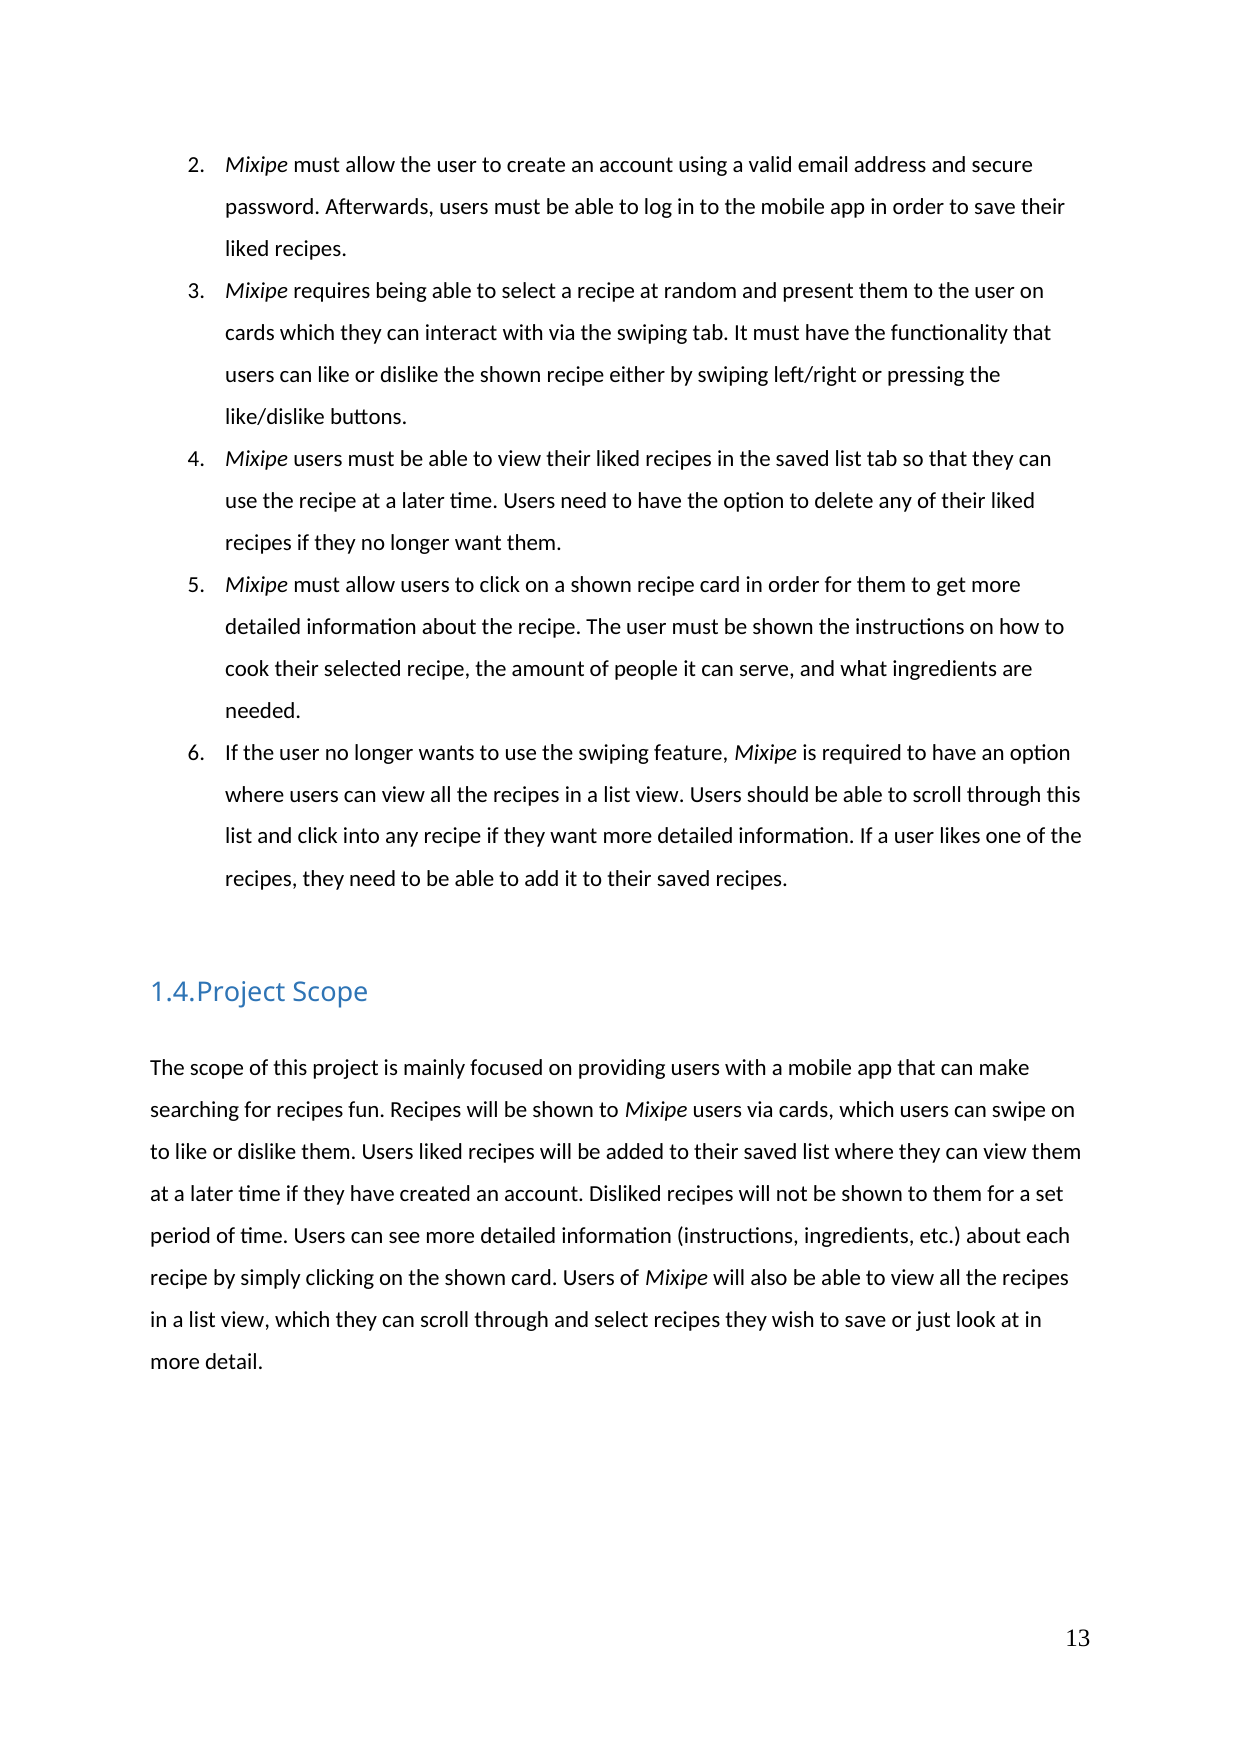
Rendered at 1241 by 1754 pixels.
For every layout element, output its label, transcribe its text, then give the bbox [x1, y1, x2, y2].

list Mixipe users must be able to view their liked recipes in the saved list tab so that they can use the recipe at a later time. Users need to have the option to delete any of their liked recipes if they no longer want them. [187, 444, 1090, 556]
list Mixipe must allow the user to create an account using a valid email address and secure password. Afterwards, users must be able to log in to the mobile app in order to save their liked recipes. [187, 150, 1090, 262]
text The scope of this project is mainly focused on providing users with a mobile app that can make searching for recipes fun. Recipes will be shown to Mixipe users via cards, which users can swipe on to like or dislike them. Users liked recipes will be added to their saved list where they can view them at a later time if they have created an account. Disliked recipes will not be shown to them for a set period of time. Users can see more detailed information (instructions, ingredients, etc.) about each recipe by simply clicking on the shown card. Users of Mixipe will also be able to view all the recipes in a list view, which they can scroll through and select recipes they wish to save or just look at in more detail. [150, 1053, 1090, 1375]
list Mixipe requires being able to select a recipe at random and present them to the user on cards which they can interact with via the swiping tab. It must have the functionality that users can like or dislike the shown recipe either by swiping left/right or pressing the like/dislike buttons. [187, 276, 1090, 430]
list Mixipe must allow users to click on a shown recipe card in order for them to get more detailed information about the recipe. The user must be shown the instructions on how to cook their selected recipe, the amount of people it can serve, and what ingredients are needed. [187, 570, 1090, 724]
list If the user no longer wants to use the swiping feature, Mixipe is required to have an option where users can view all the recipes in a list view. Users should be able to scroll through this list and click into any recipe if they want more detailed information. If a user likes one of the recipes, they need to be able to add it to their saved recipes. [187, 738, 1090, 892]
subtitle Project Scope [150, 973, 1090, 1009]
